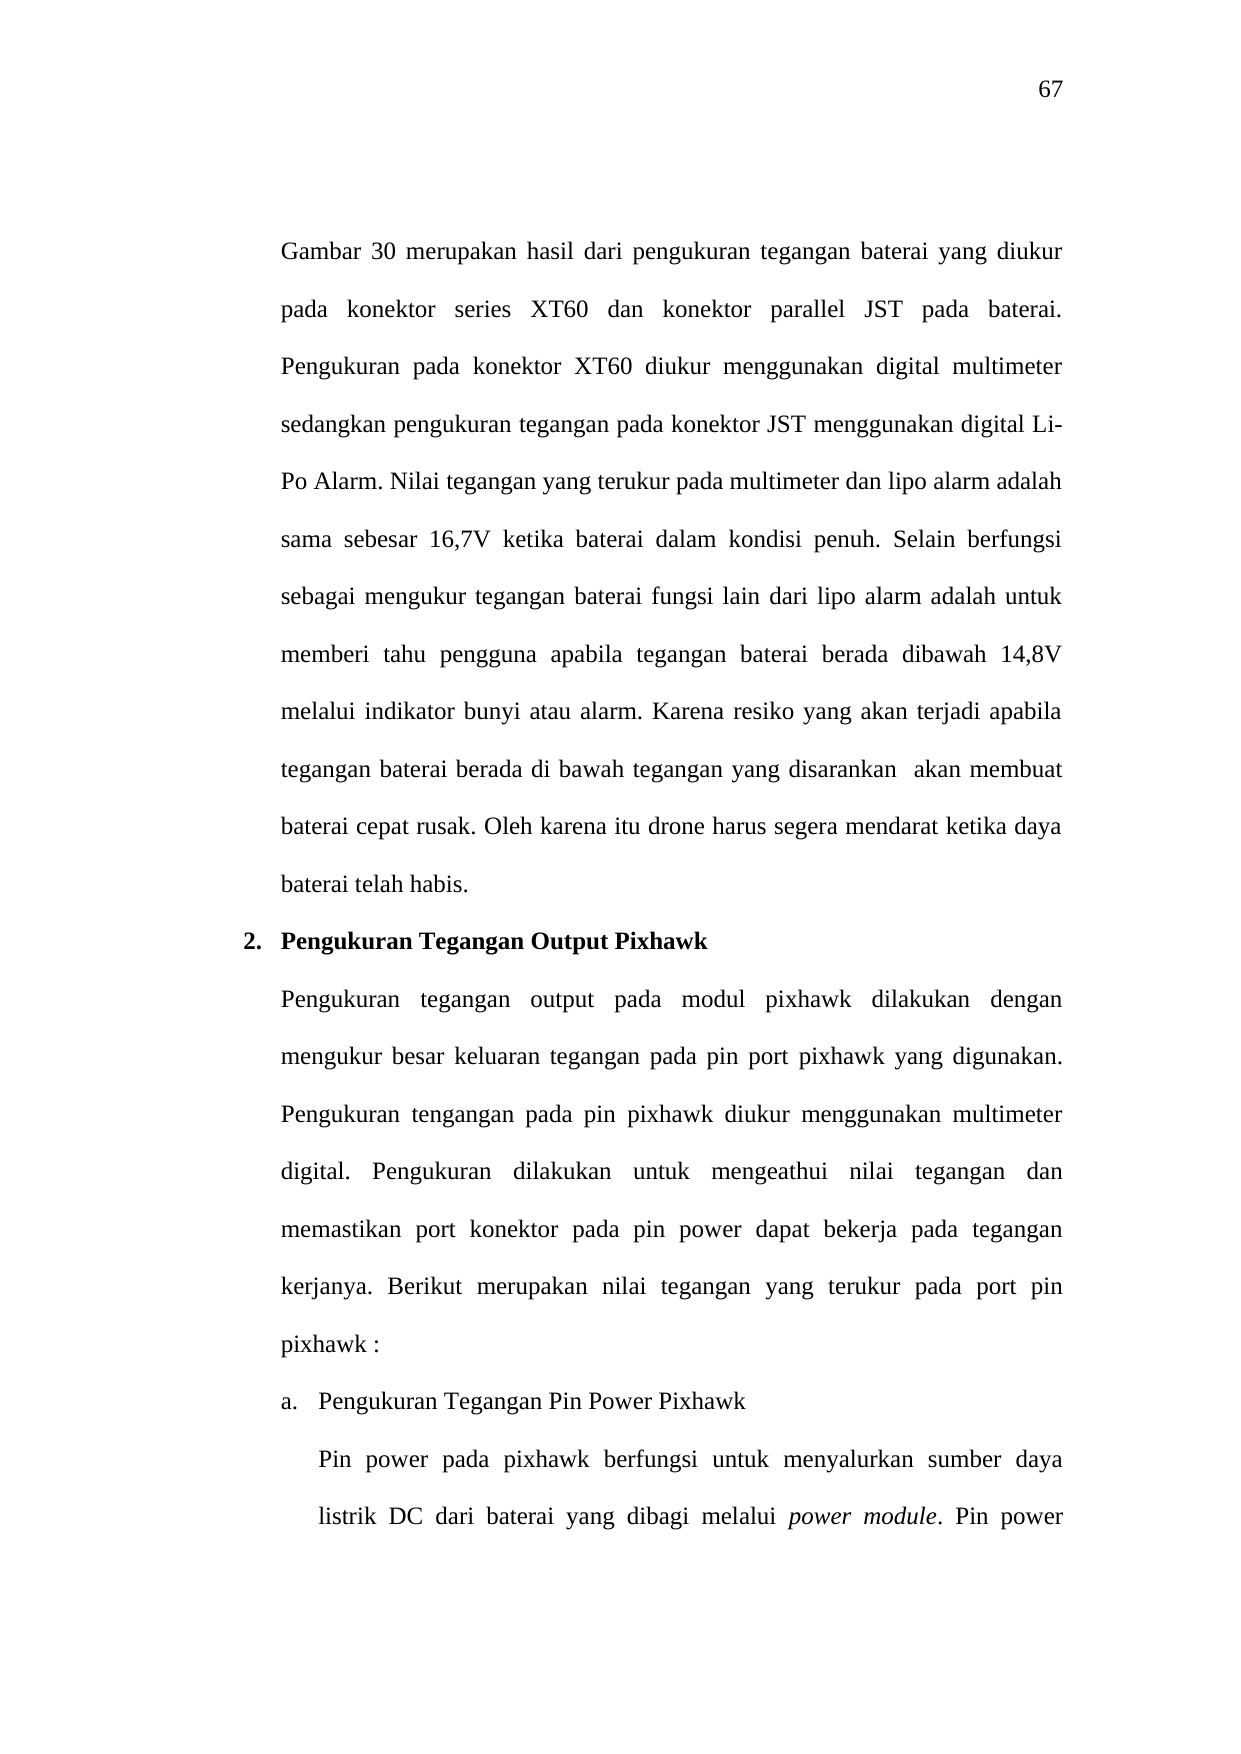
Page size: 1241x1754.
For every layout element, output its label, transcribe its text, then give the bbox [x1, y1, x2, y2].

list Gambar 30 merupakan hasil dari pengukuran tegangan baterai yang diukur pada konektor series XT60 dan konektor parallel JST pada baterai. Pengukuran pada konektor XT60 diukur menggunakan digital multimeter sedangkan pengukuran tegangan pada konektor JST menggunakan digital Li-Po Alarm. Nilai tegangan yang terukur pada multimeter dan lipo alarm adalah sama sebesar 16,7V ketika baterai dalam kondisi penuh. Selain berfungsi sebagai mengukur tegangan baterai fungsi lain dari lipo alarm adalah untuk memberi tahu pengguna apabila tegangan baterai berada dibawah 14,8V melalui indikator bunyi atau alarm. Karena resiko yang akan terjadi apabila tegangan baterai berada di bawah tegangan yang disarankan akan membuat baterai cepat rusak. Oleh karena itu drone harus segera mendarat ketika daya baterai telah habis. [281, 236, 1063, 897]
list Pengukuran Tegangan Pin Power Pixhawk [281, 1386, 1063, 1415]
list Pengukuran tegangan output pada modul pixhawk dilakukan dengan mengukur besar keluaran tegangan pada pin port pixhawk yang digunakan. Pengukuran tengangan pada pin pixhawk diukur menggunakan multimeter digital. Pengukuran dilakukan untuk mengeathui nilai tegangan dan memastikan port konektor pada pin power dapat bekerja pada tegangan kerjanya. Berikut merupakan nilai tegangan yang terukur pada port pin pixhawk : [281, 984, 1063, 1357]
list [318, 1444, 1063, 1530]
list Pengukuran Tegangan Output Pixhawk [243, 926, 1063, 955]
